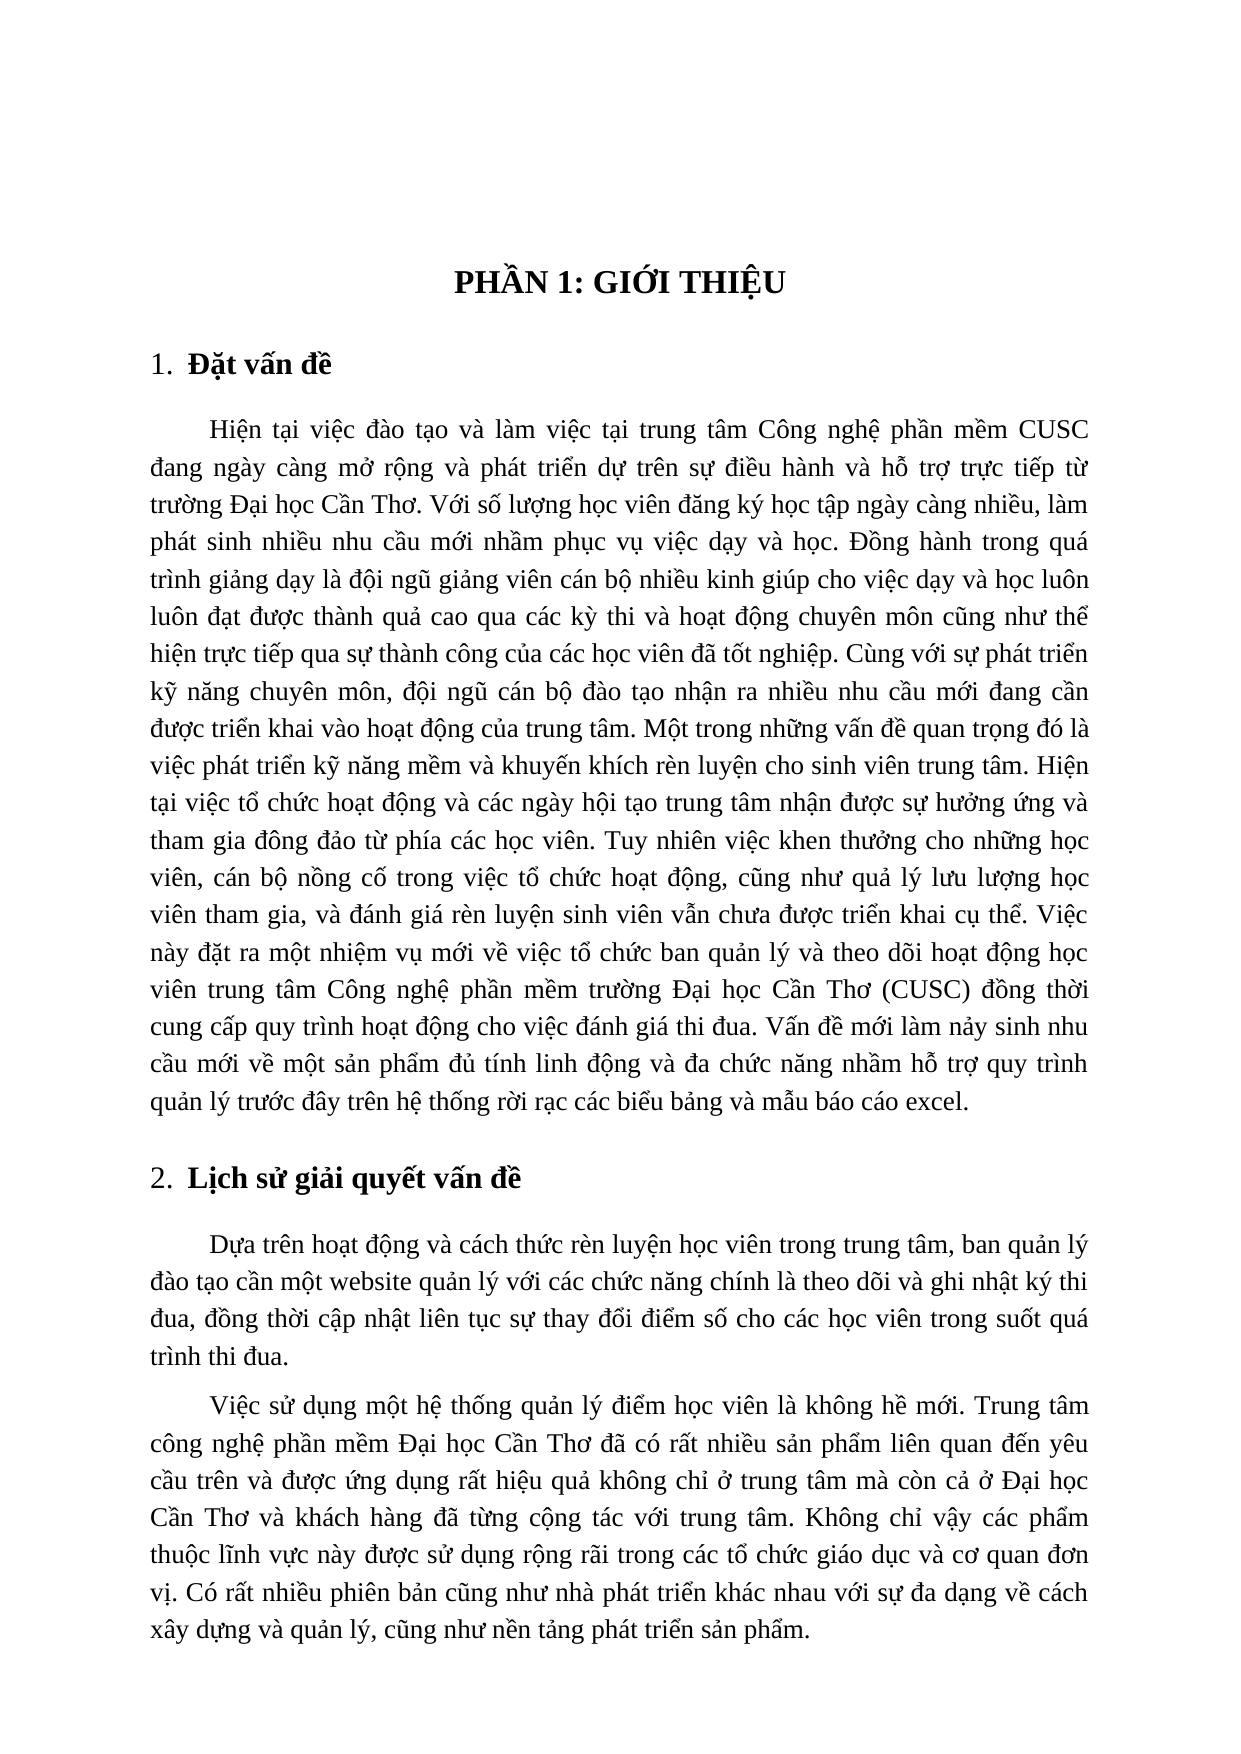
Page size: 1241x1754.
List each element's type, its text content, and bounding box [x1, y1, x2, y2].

text Dựa trên hoạt động và cách thức rèn luyện học viên trong trung tâm, ban quản lý đào tạo cần một website quản lý với các chức năng chính là theo dõi và ghi nhật ký thi đua, đồng thời cập nhật liên tục sự thay đổi điểm số cho các học viên trong suốt quá trình thi đua. [150, 1228, 1090, 1371]
subtitle Lịch sử giải quyết vấn đề [150, 1160, 1090, 1196]
subtitle PHẦN 1: GIỚI THIỆU [150, 262, 1090, 300]
list Hiện tại việc đào tạo và làm việc tại trung tâm Công nghệ phần mềm CUSC đang ngày càng mở rộng và phát triển dự trên sự điều hành và hỗ trợ trực tiếp từ trường Đại học Cần Thơ. Với số lượng học viên đăng ký học tập ngày càng nhiều, làm phát sinh nhiều nhu cầu mới nhầm phục vụ việc dạy và học. Đồng hành trong quá trình giảng dạy là đội ngũ giảng viên cán bộ nhiều kinh giúp cho việc dạy và học luôn luôn đạt được thành quả cao qua các kỳ thi và hoạt động chuyên môn cũng như thể hiện trực tiếp qua sự thành công của các học viên đã tốt nghiệp. Cùng với sự phát triển kỹ năng chuyên môn, đội ngũ cán bộ đào tạo nhận ra nhiều nhu cầu mới đang cần được triển khai vào hoạt động của trung tâm. Một trong những vấn đề quan trọng đó là việc phát triển kỹ năng mềm và khuyến khích rèn luyện cho sinh viên trung tâm. Hiện tại việc tổ chức hoạt động và các ngày hội tạo trung tâm nhận được sự hưởng ứng và tham gia đông đảo từ phía các học viên. Tuy nhiên việc khen thưởng cho những học viên, cán bộ nồng cố trong việc tổ chức hoạt động, cũng như quả lý lưu lượng học viên tham gia, và đánh giá rèn luyện sinh viên vẫn chưa được triển khai cụ thể. Việc này đặt ra một nhiệm vụ mới về việc tổ chức ban quản lý và theo dõi hoạt động học viên trung tâm Công nghệ phần mềm trường Đại học Cần Thơ (CUSC) đồng thời cung cấp quy trình hoạt động cho việc đánh giá thi đua. Vấn đề mới làm nảy sinh nhu cầu mới về một sản phẩm đủ tính linh động và đa chức năng nhầm hỗ trợ quy trình quản lý trước đây trên hệ thống rời rạc các biểu bảng và mẫu báo cáo excel. [150, 414, 1090, 1116]
subtitle Đặt vấn đề [150, 346, 1090, 381]
text Việc sử dụng một hệ thống quản lý điểm học viên là không hề mới. Trung tâm công nghệ phần mềm Đại học Cần Thơ đã có rất nhiều sản phẩm liên quan đến yêu cầu trên và được ứng dụng rất hiệu quả không chỉ ở trung tâm mà còn cả ở Đại học Cần Thơ và khách hàng đã từng cộng tác với trung tâm. Không chỉ vậy các phẩm thuộc lĩnh vực này được sử dụng rộng rãi trong các tổ chức giáo dục và cơ quan đơn vị. Có rất nhiều phiên bản cũng như nhà phát triển khác nhau với sự đa dạng về cách xây dựng và quản lý, cũng như nền tảng phát triển sản phẩm. [150, 1389, 1090, 1644]
